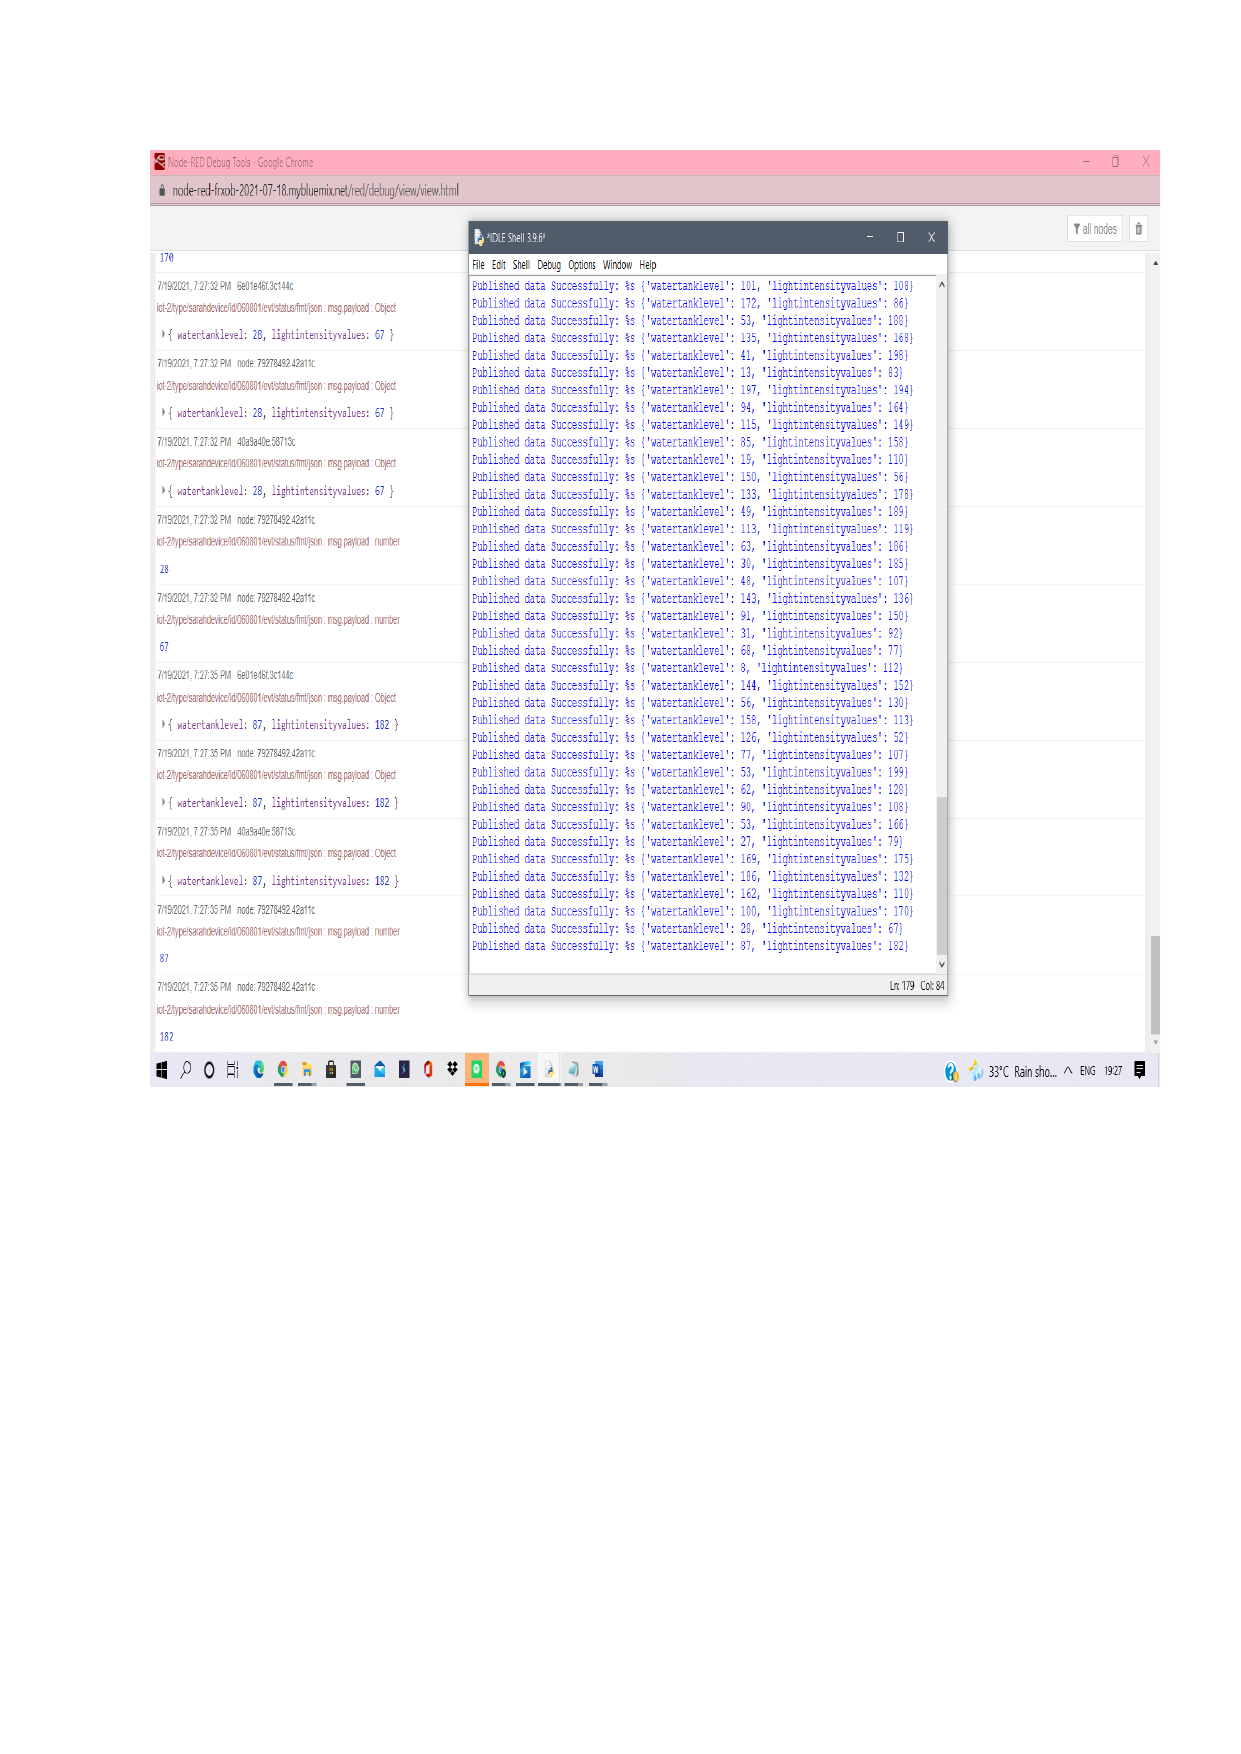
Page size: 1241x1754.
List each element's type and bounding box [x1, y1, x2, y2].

picture [150, 150, 1161, 1087]
